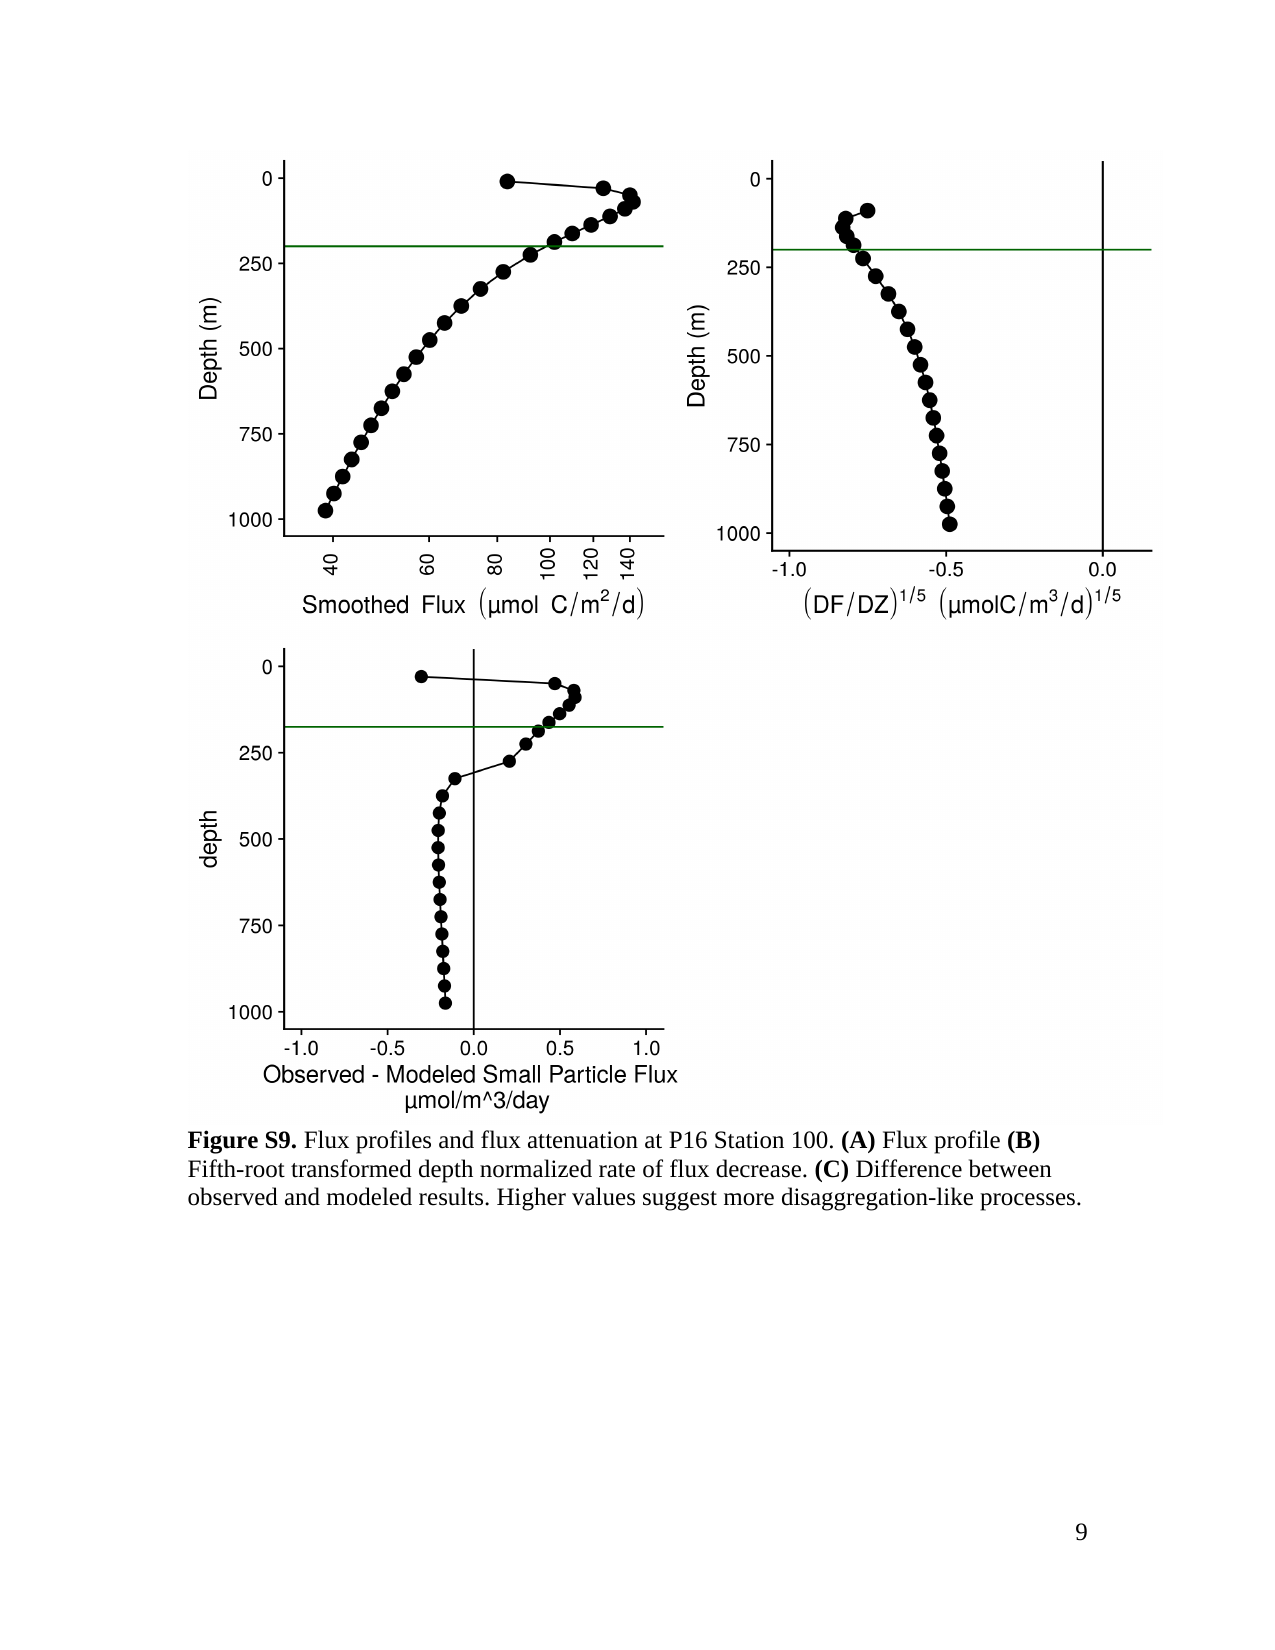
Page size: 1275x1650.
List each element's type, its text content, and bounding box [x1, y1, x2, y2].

text Figure S9. Flux profiles and flux attenuation at P16 Station 100. (A) Flux profile (B) Fifth-root transformed depth normalized rate of flux decrease. (C) Difference between observed and modeled results. Higher values suggest more disaggregation-like processes. [187, 1125, 1087, 1211]
picture [187, 150, 1163, 1125]
